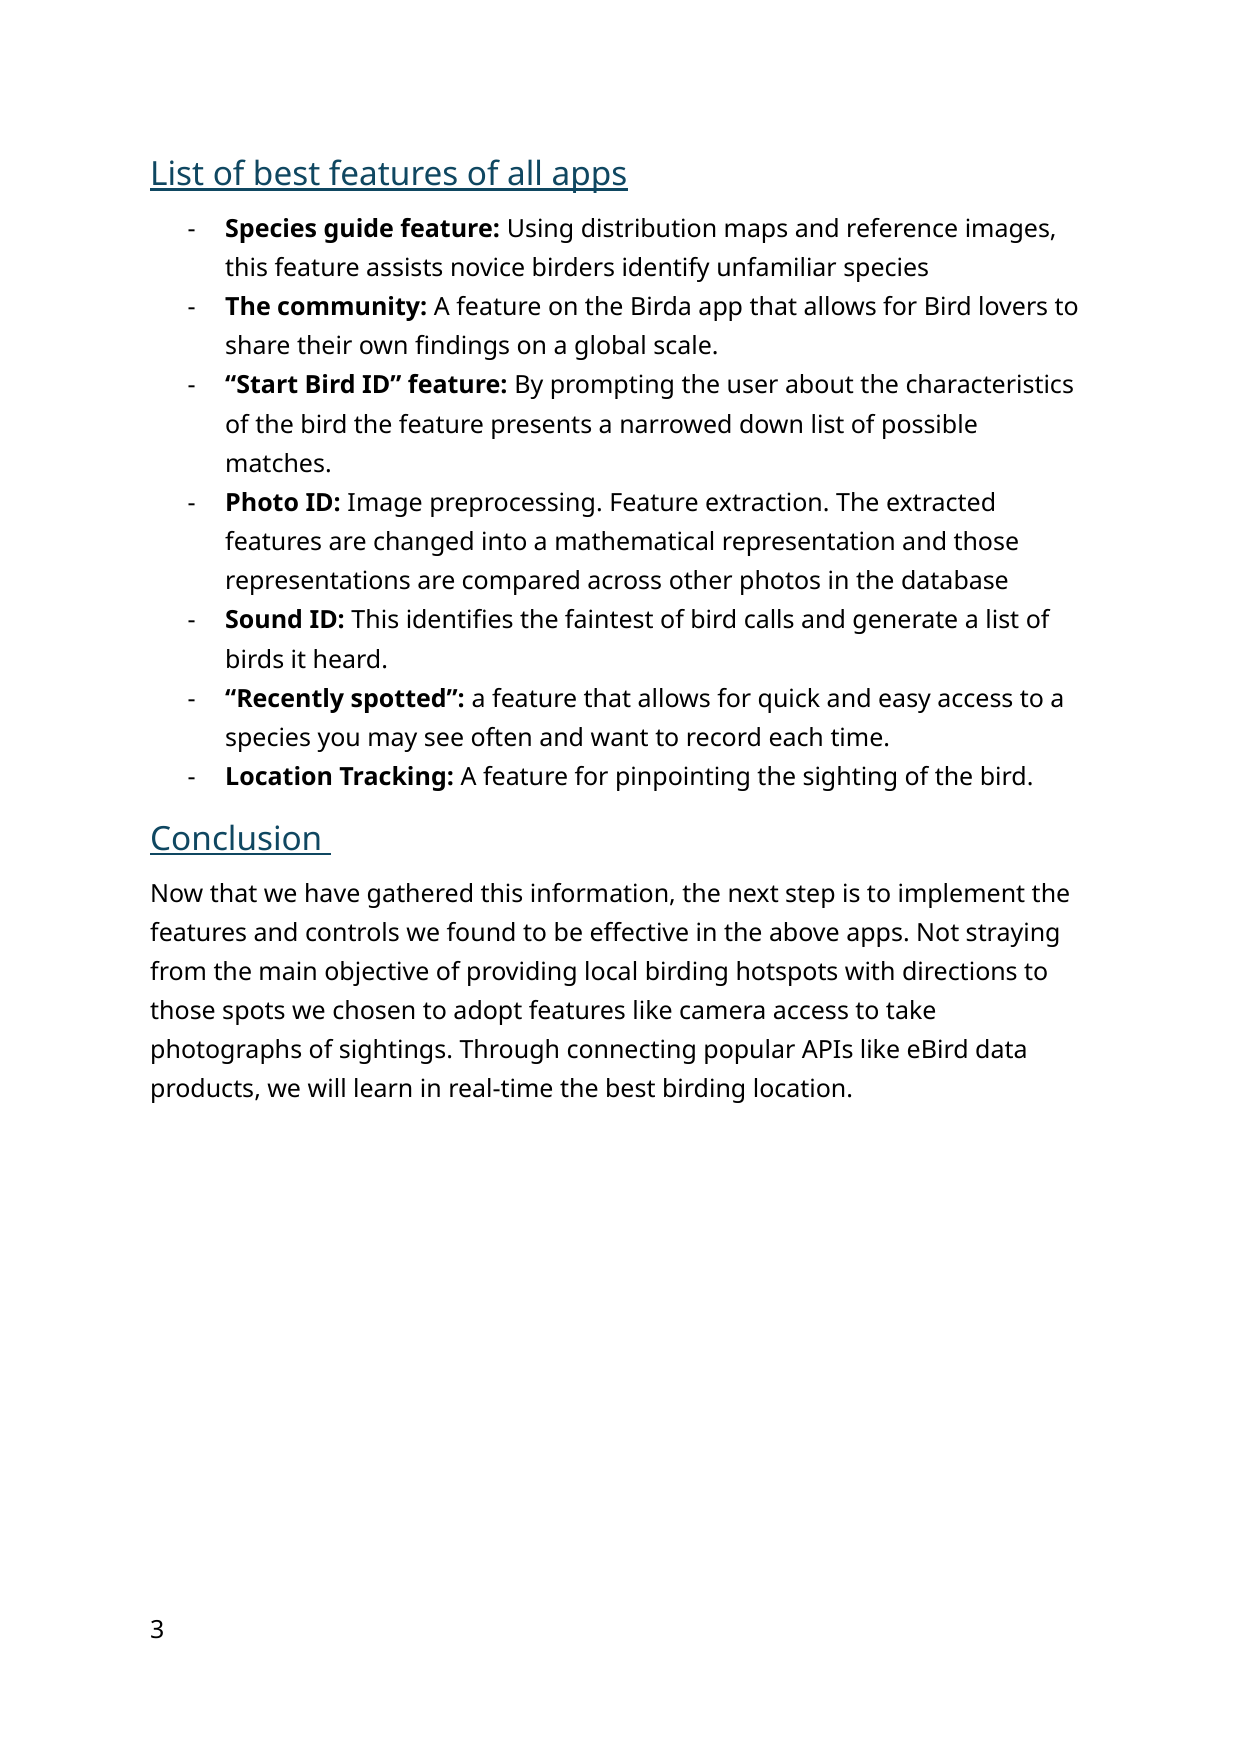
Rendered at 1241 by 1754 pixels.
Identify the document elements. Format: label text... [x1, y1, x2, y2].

list Photo ID: Image preprocessing. Feature extraction. The extracted features are changed into a mathematical representation and those representations are compared across other photos in the database [187, 485, 1090, 597]
text Now that we have gathered this information, the next step is to implement the features and controls we found to be effective in the above apps. Not straying from the main objective of providing local birding hotspots with directions to those spots we chosen to adopt features like camera access to take photographs of sightings. Through connecting popular APIs like eBird data products, we will learn in real-time the best birding location. [150, 875, 1090, 1105]
list Location Tracking: A feature for pinpointing the sighting of the bird. [187, 759, 1090, 793]
list Sound ID: This identifies the faintest of bird calls and generate a list of birds it heard. [187, 602, 1090, 675]
list Species guide feature: Using distribution maps and reference images, this feature assists novice birders identify unfamiliar species [187, 211, 1090, 284]
list “Start Bird ID” feature: By prompting the user about the characteristics of the bird the feature presents a narrowed down list of possible matches. [187, 367, 1090, 479]
subtitle List of best features of all apps [150, 150, 1090, 195]
list The community: A feature on the Birda app that allows for Bird lovers to share their own findings on a global scale. [187, 289, 1090, 362]
list “Recently spotted”: a feature that allows for quick and easy access to a species you may see often and want to record each time. [187, 681, 1090, 754]
subtitle Conclusion [150, 815, 1090, 860]
